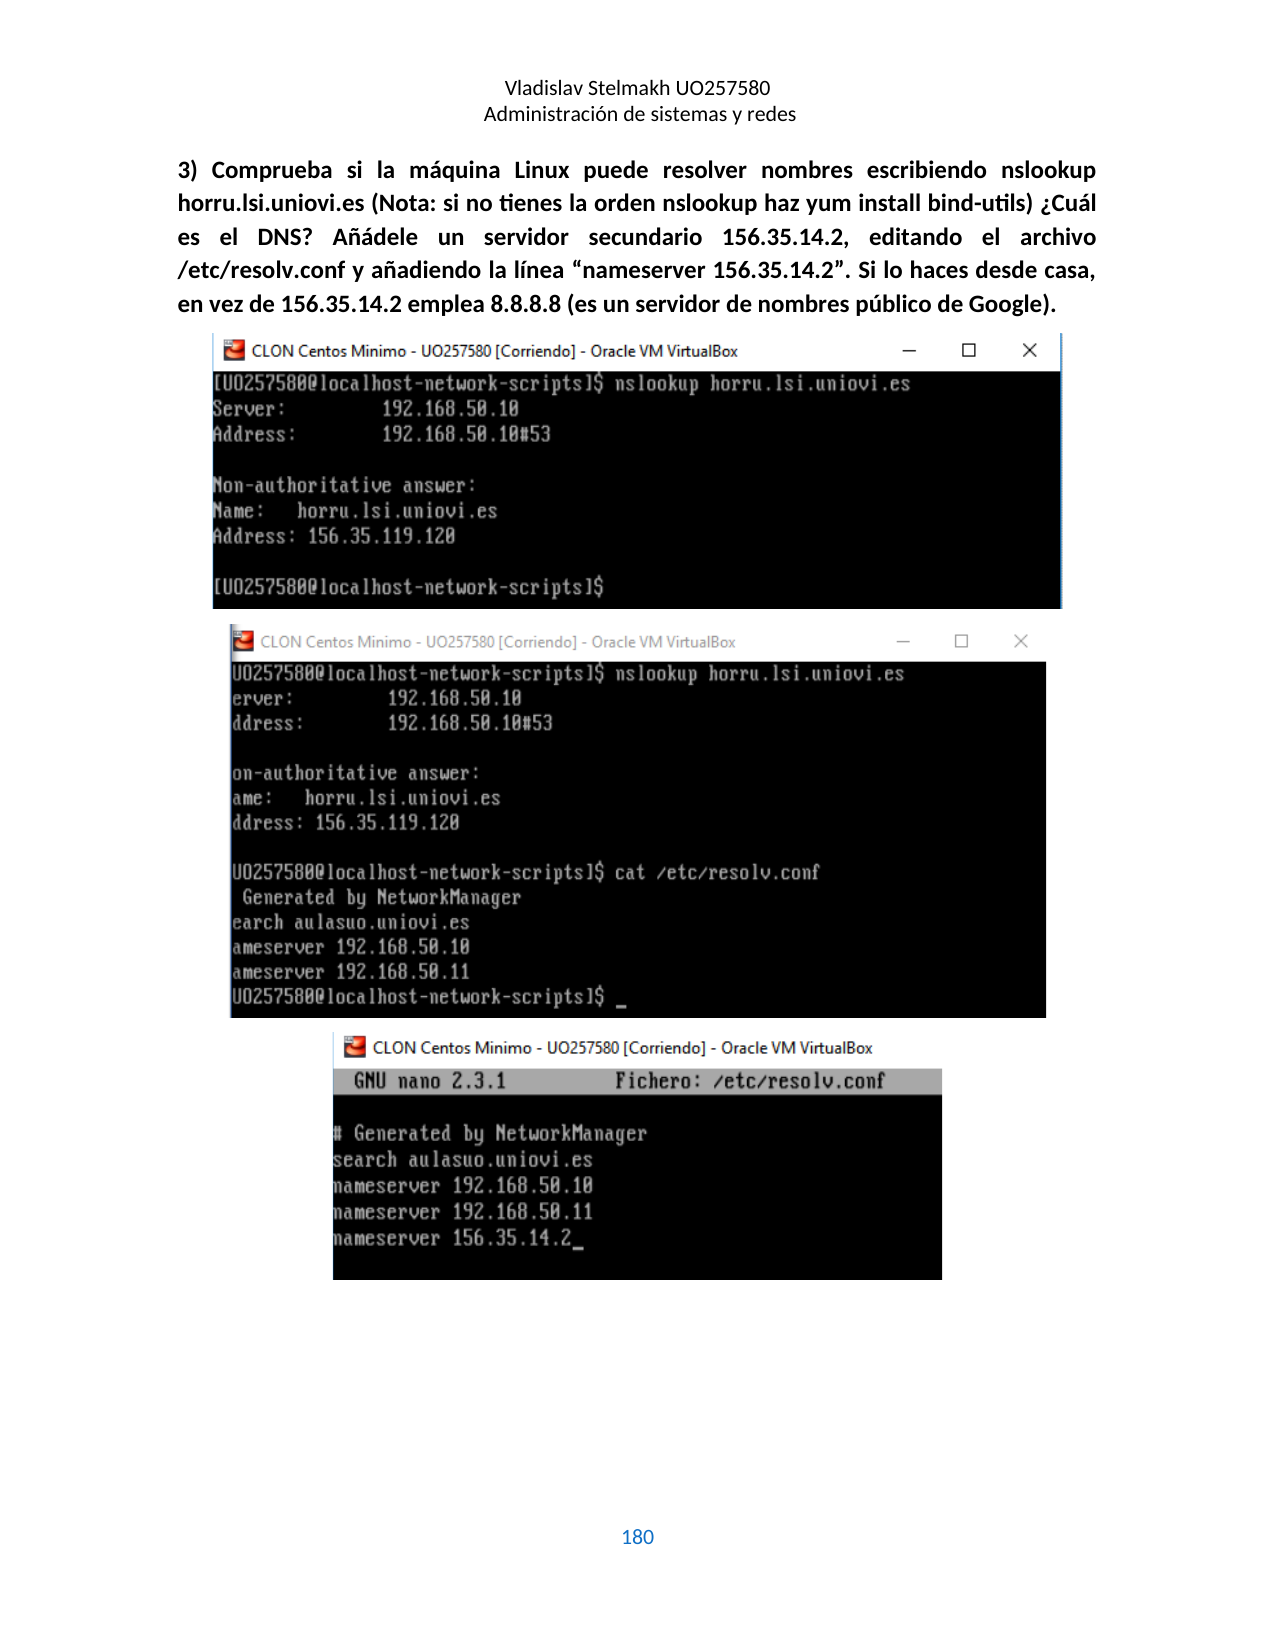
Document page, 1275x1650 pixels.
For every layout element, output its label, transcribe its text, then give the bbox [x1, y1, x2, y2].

text 3) Comprueba si la máquina Linux puede resolver nombres escribiendo nslookup horru.lsi.uniovi.es (Nota: si no tienes la orden nslookup haz yum install bind-utils) ¿Cuál es el DNS? Añádele un servidor secundario 156.35.14.2, editando el archivo /etc/resolv.conf y añadiendo la línea “nameserver 156.35.14.2”. Si lo haces desde casa, en vez de 156.35.14.2 emplea 8.8.8.8 (es un servidor de nombres público de Google). [177, 154, 1098, 318]
picture [228, 624, 1047, 1018]
picture [212, 333, 1063, 609]
picture [332, 1032, 943, 1280]
